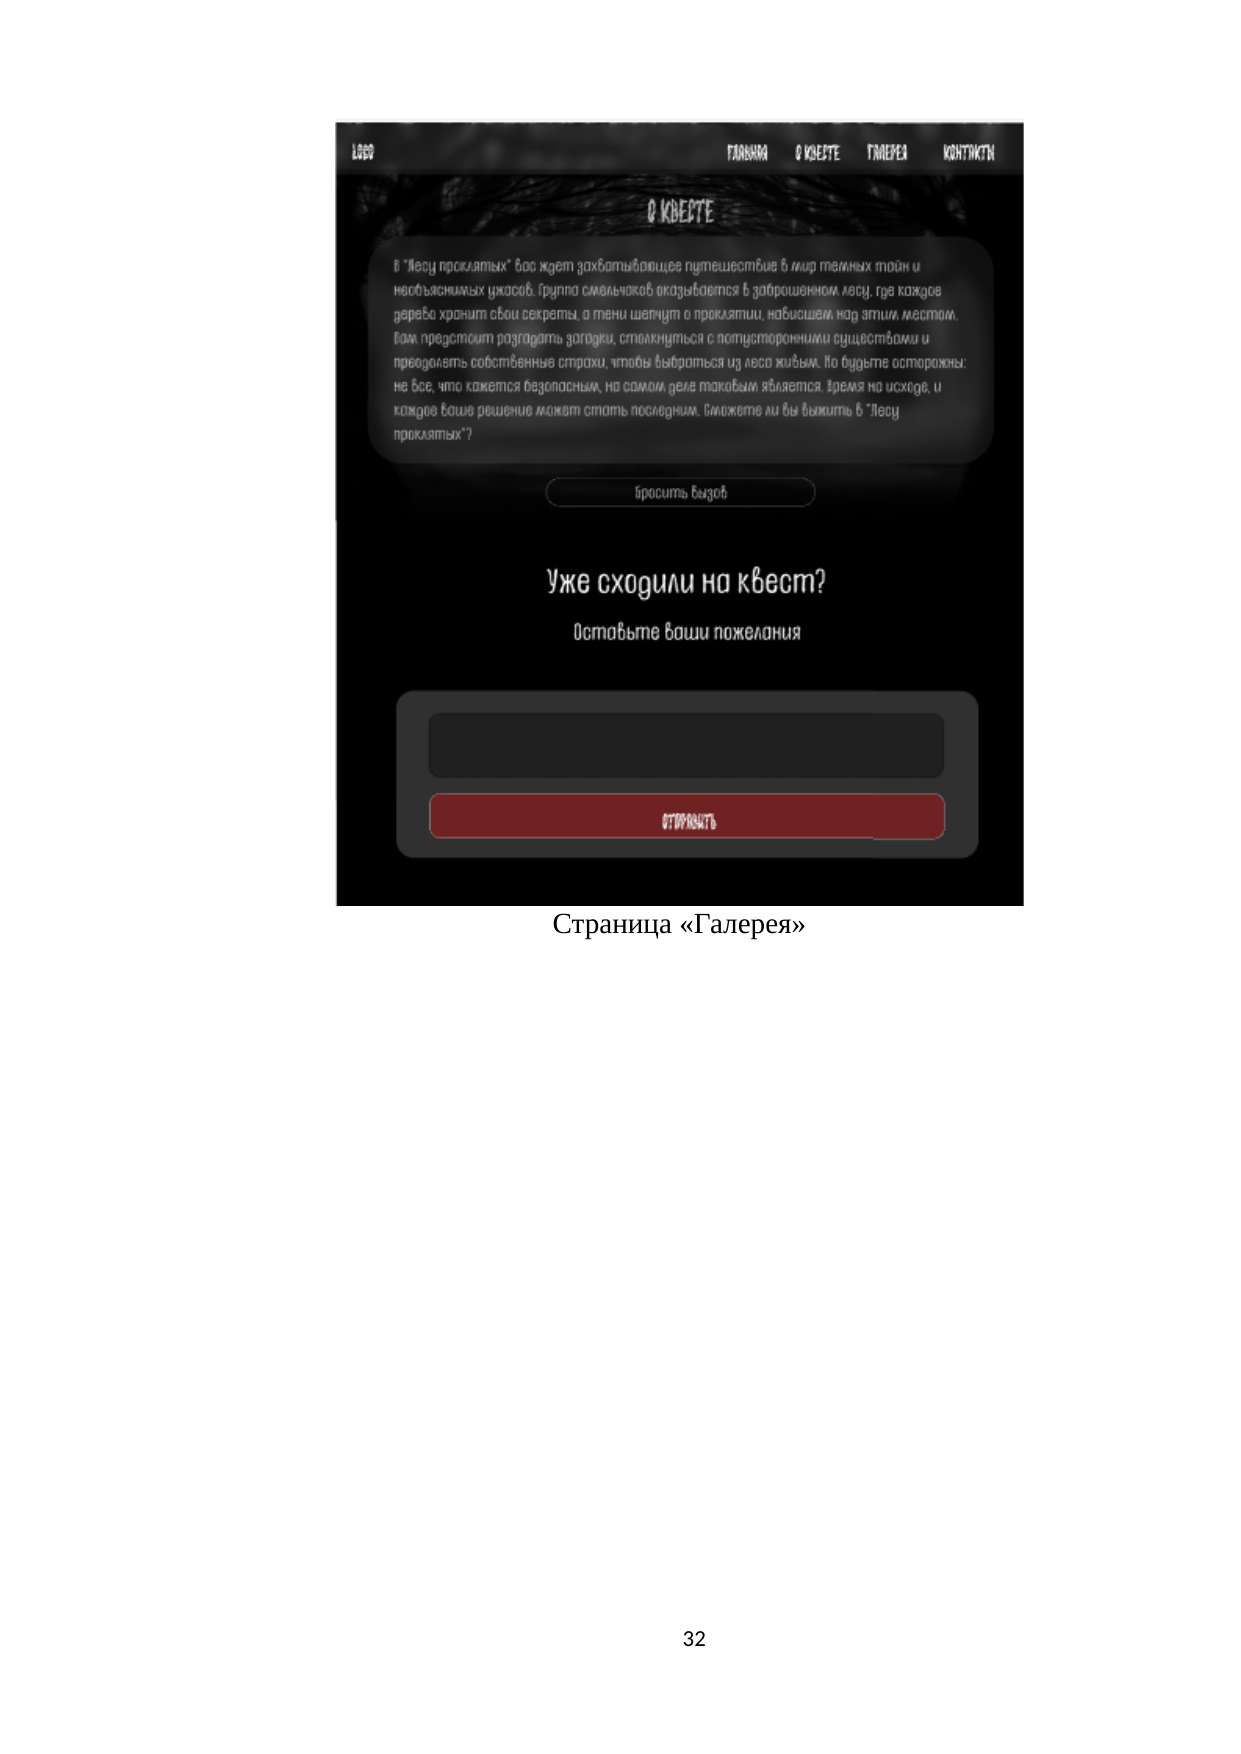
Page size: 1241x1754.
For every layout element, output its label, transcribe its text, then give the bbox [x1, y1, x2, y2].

picture [334, 118, 1024, 906]
text Страница «Галерея» [88, 906, 1181, 939]
